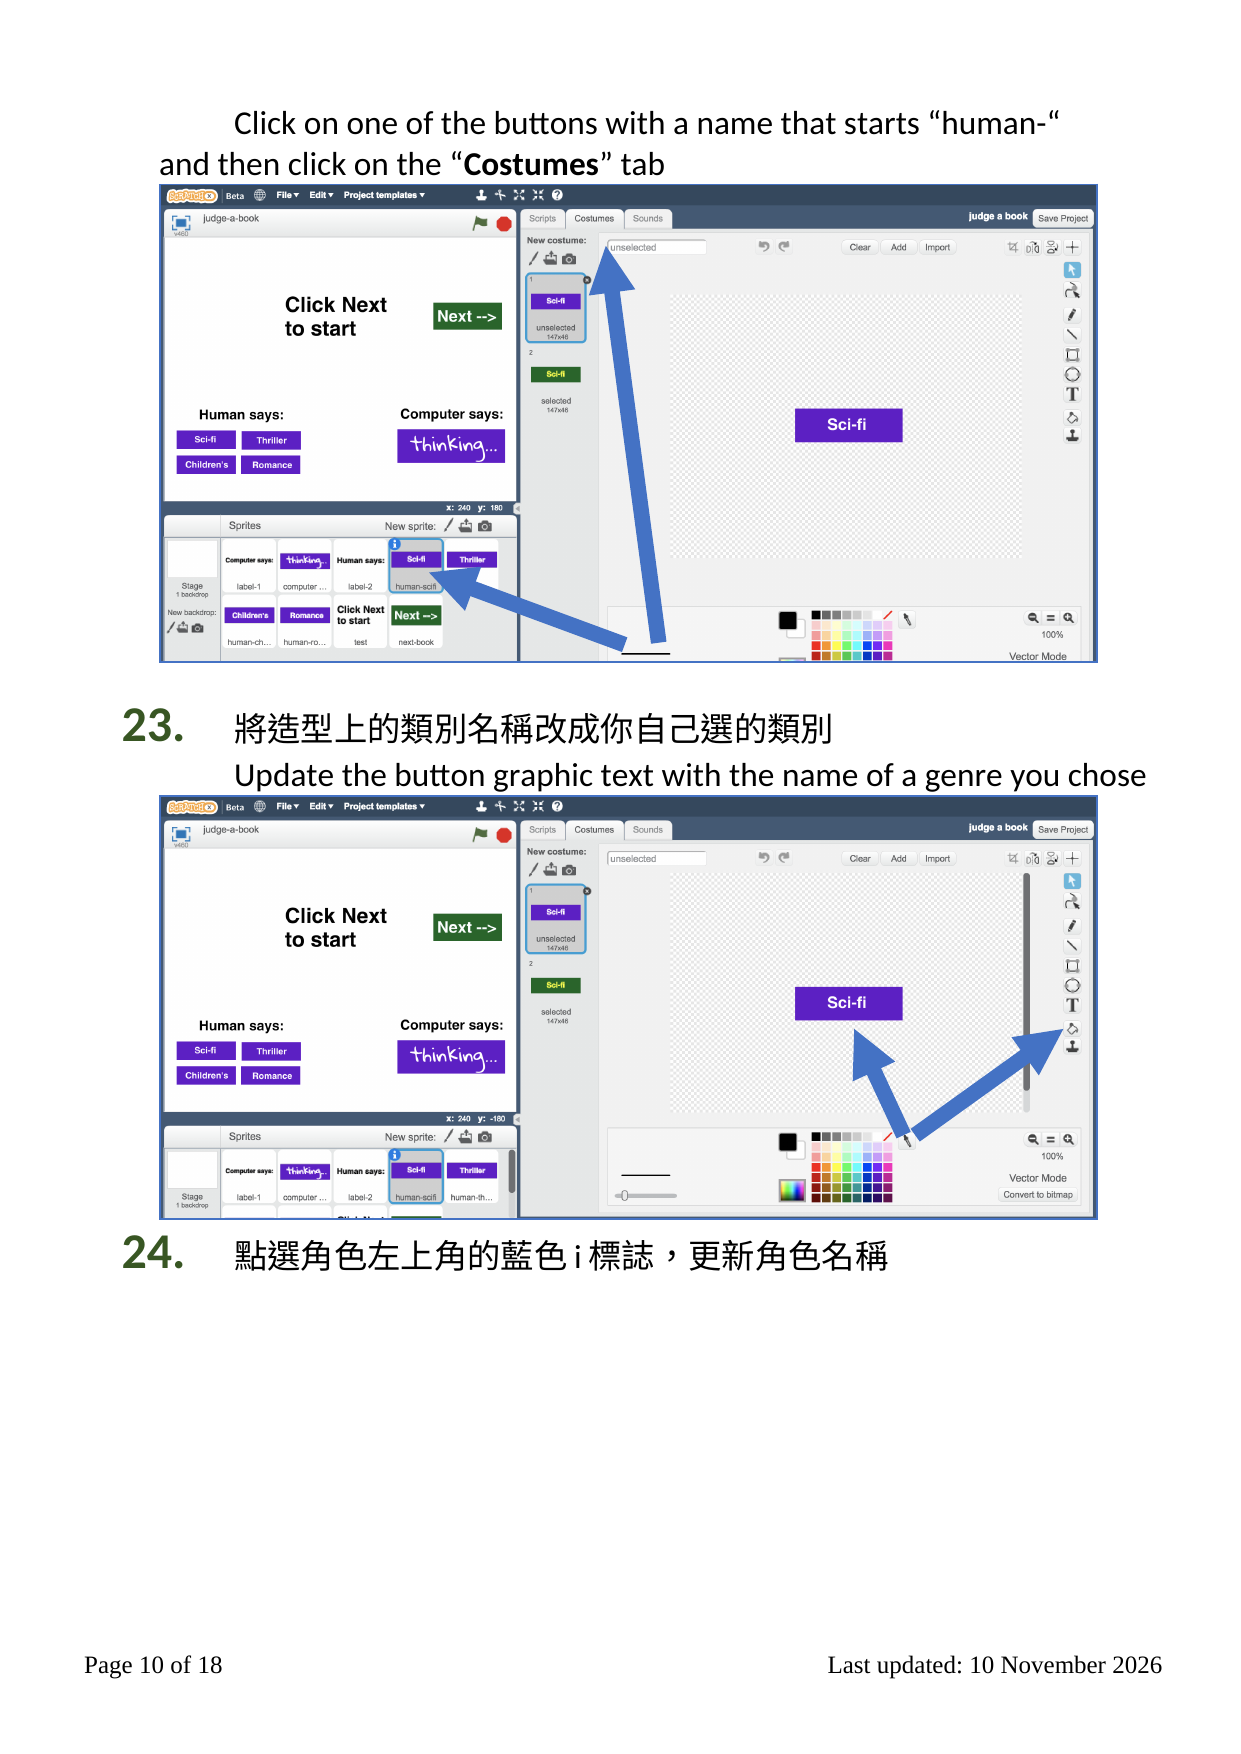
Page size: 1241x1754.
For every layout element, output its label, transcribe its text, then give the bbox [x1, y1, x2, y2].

picture [161, 185, 1096, 661]
picture [161, 797, 1096, 1218]
list 點選角色左上角的藍色i標誌，更新角色名稱 [121, 1220, 1164, 1281]
list 將造型上的類別名稱改成你自己選的類別 [121, 693, 1164, 754]
